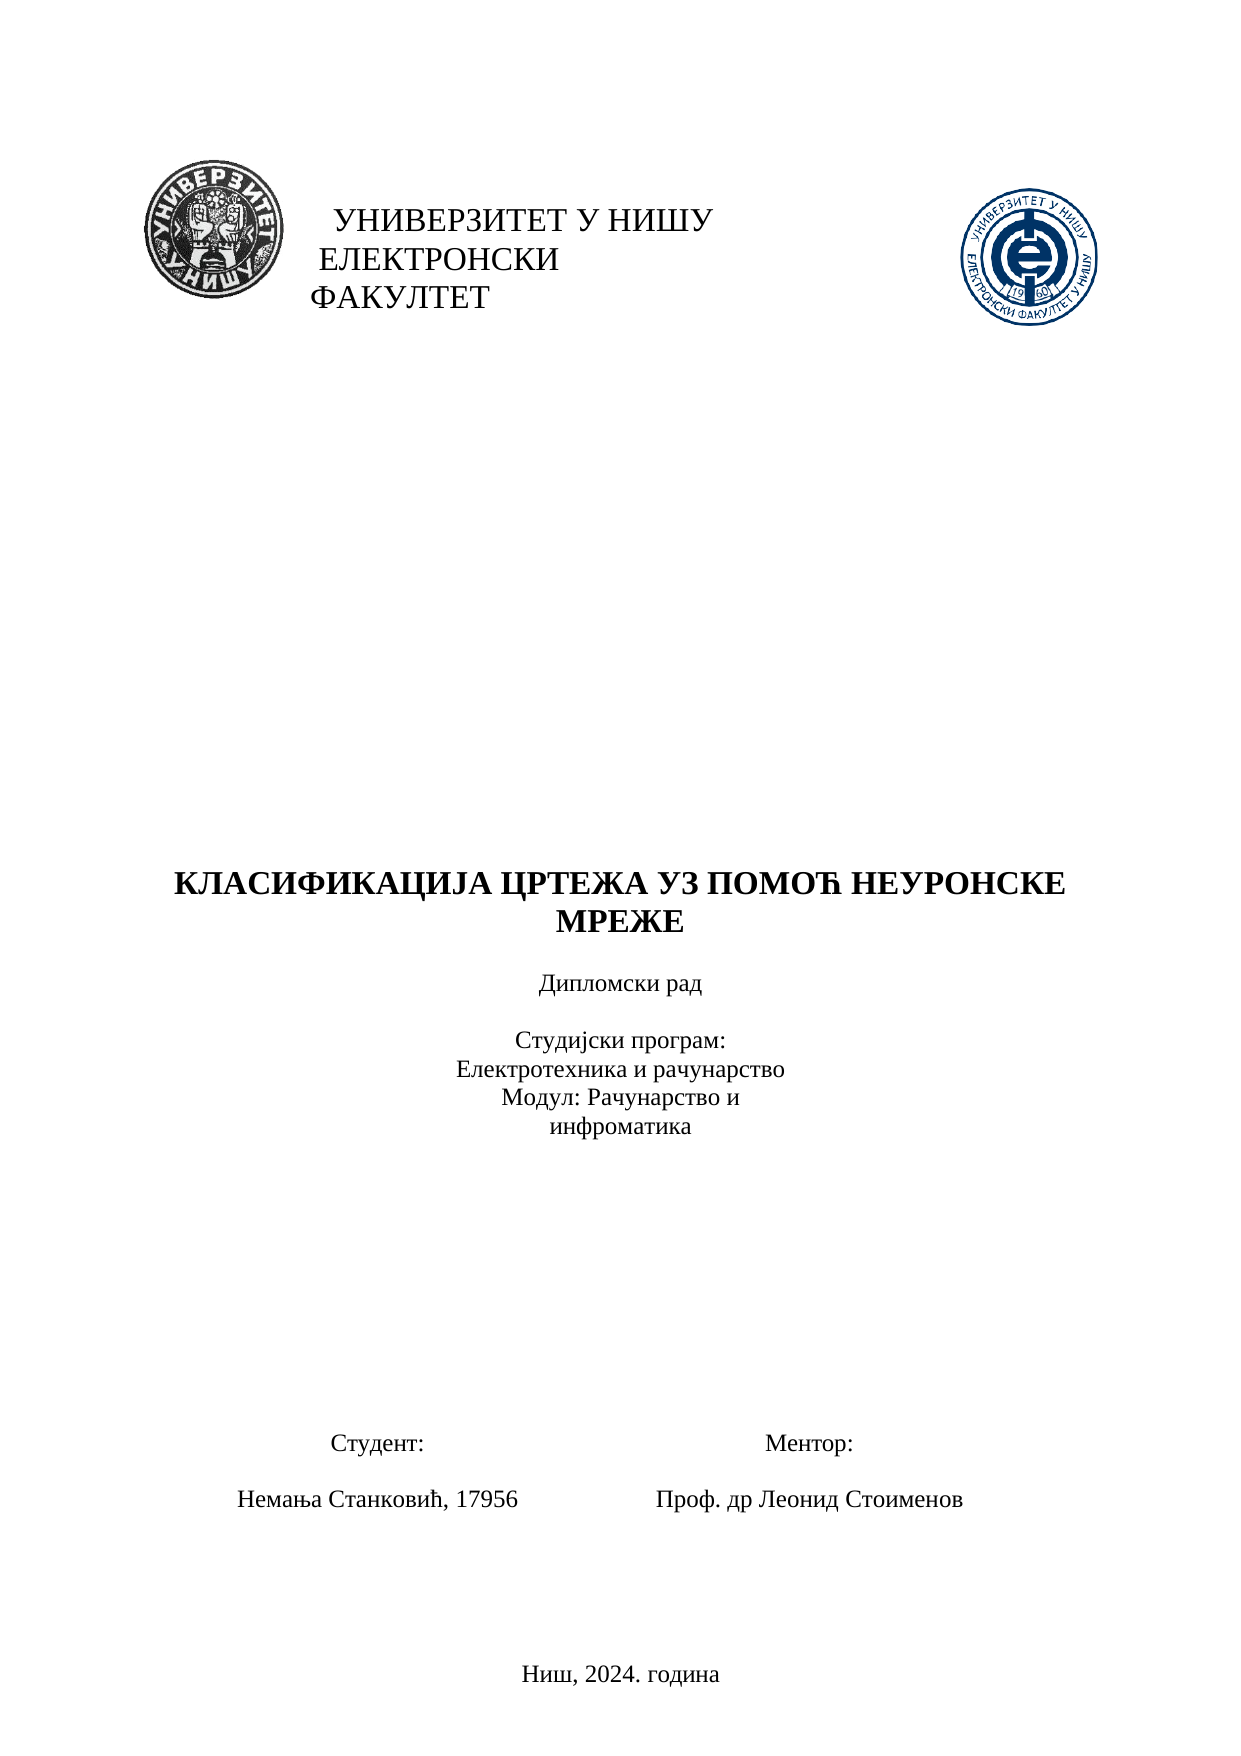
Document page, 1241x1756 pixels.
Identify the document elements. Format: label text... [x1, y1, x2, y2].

text КЛАСИФИКАЦИЈА ЦРТЕЖА УЗ ПОМОЋ НЕУРОНСКЕ МРЕЖЕ [135, 863, 1105, 940]
text Студијски програм: Електротехника и рачунарство Модул: Рачунарство и инфроматика [448, 1025, 793, 1140]
picture [143, 158, 285, 301]
table_header Ментор: [597, 1430, 964, 1472]
table_cell Проф. др Леонид Стоименов [597, 1472, 964, 1515]
text Дипломски рад [448, 968, 793, 997]
table_header Студент: [215, 1430, 597, 1472]
table_cell Немања Станковић, 17956 [215, 1472, 597, 1515]
text Ниш, 2024. година [135, 1659, 1106, 1687]
picture [960, 188, 1098, 326]
